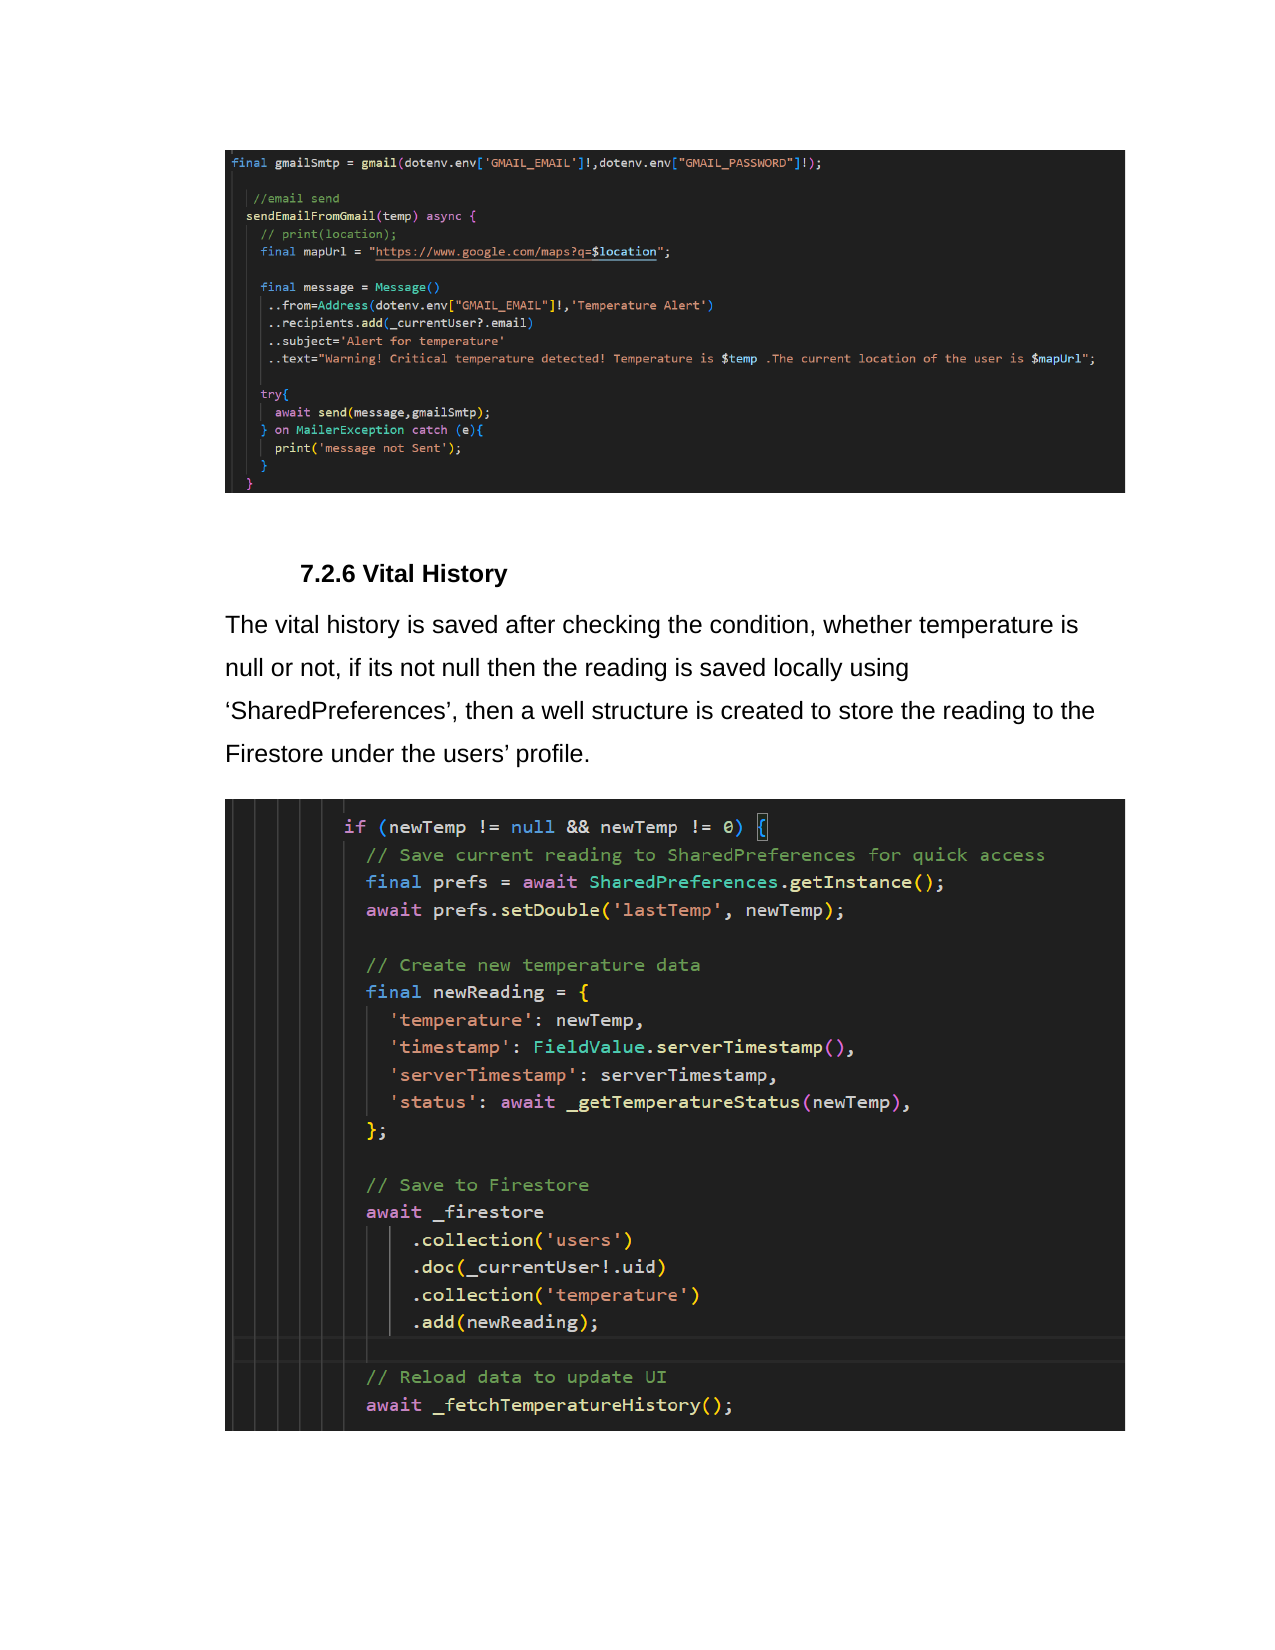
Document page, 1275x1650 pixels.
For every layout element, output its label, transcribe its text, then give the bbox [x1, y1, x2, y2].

subtitle 7.2.6 Vital History [225, 558, 1125, 587]
picture [225, 150, 1125, 493]
text The vital history is saved after checking the condition, whether temperature is null or not, if its not null then the reading is saved locally using ‘SharedPreferences’, then a well structure is created to store the reading to the Firestore under the users’ profile. [225, 610, 1125, 768]
picture [225, 799, 1125, 1431]
